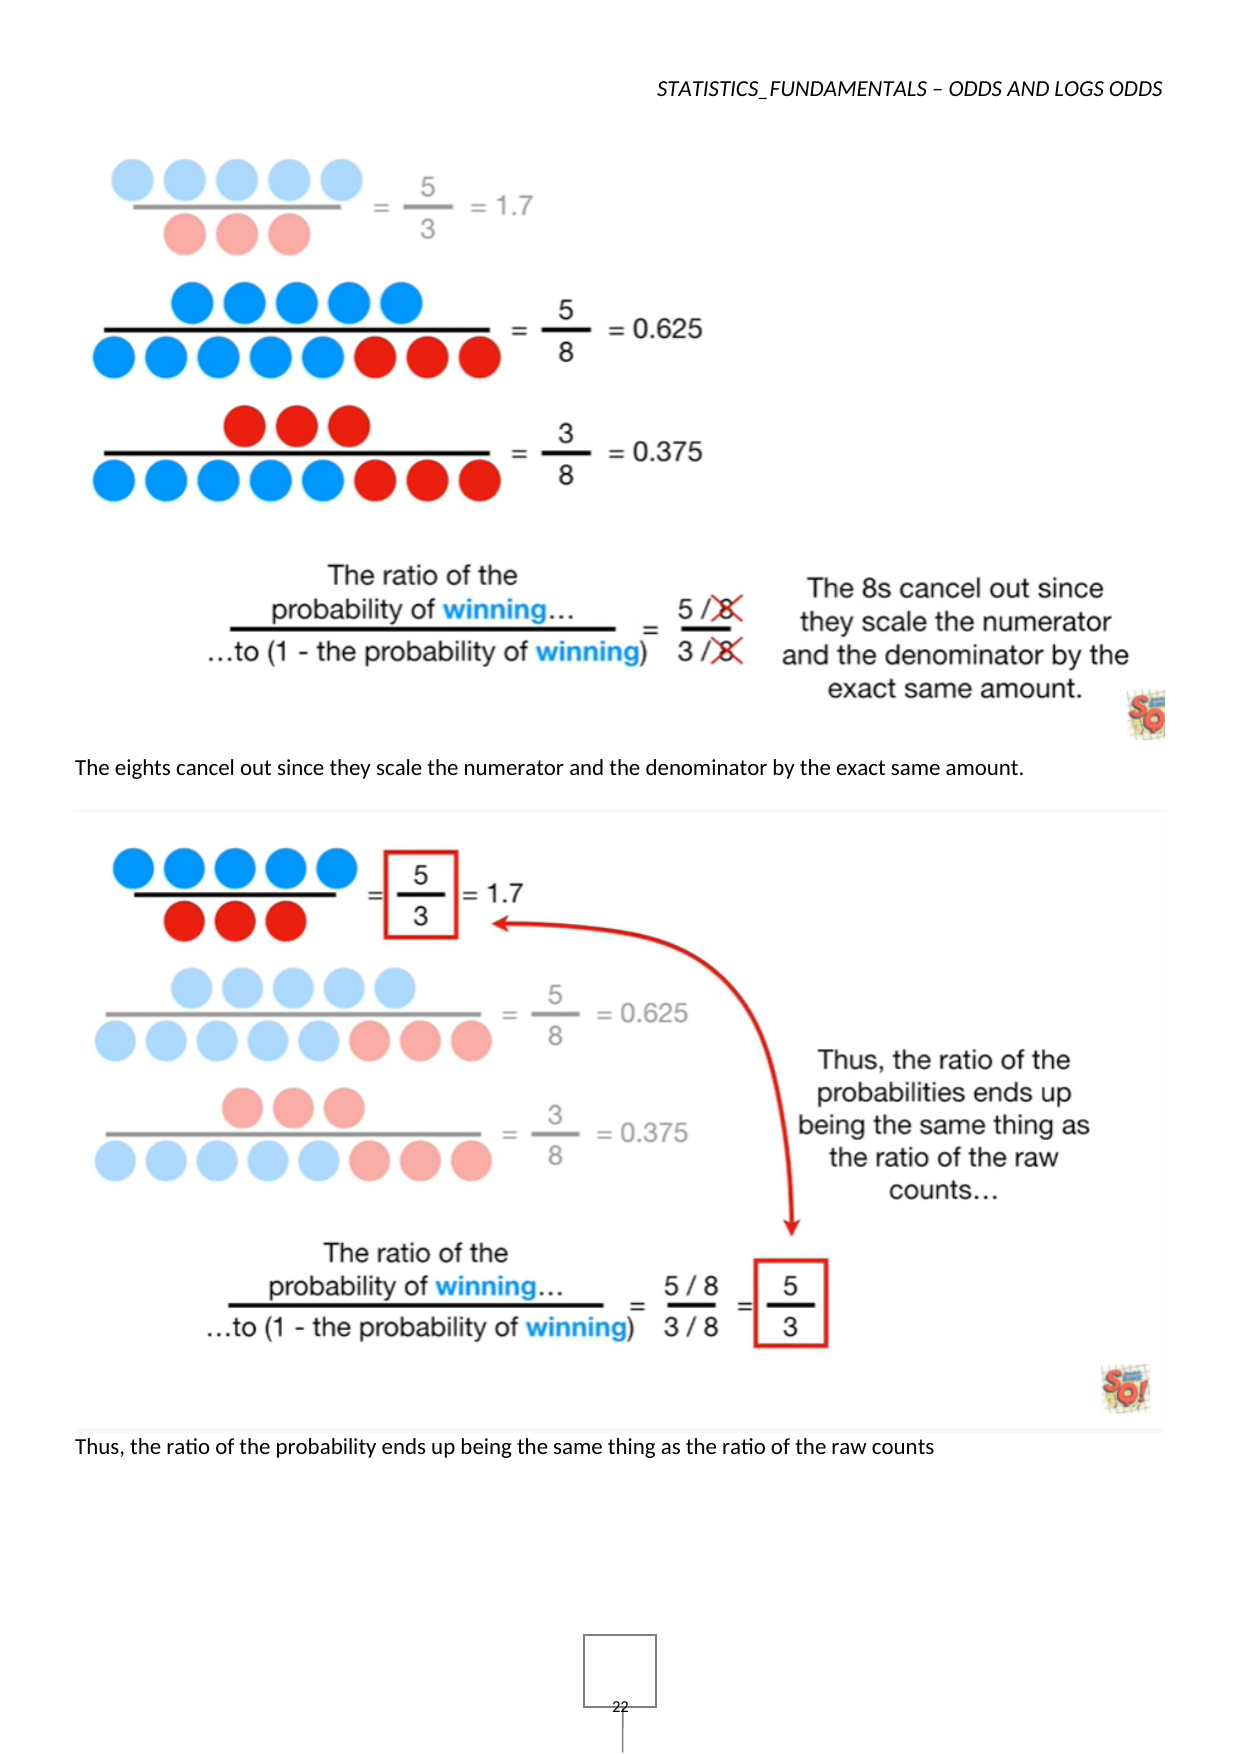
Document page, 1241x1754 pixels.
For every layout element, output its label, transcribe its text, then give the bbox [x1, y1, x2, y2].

picture [75, 809, 1166, 1433]
picture [75, 129, 1166, 754]
text Thus, the ratio of the probability ends up being the same thing as the ratio of the raw counts [75, 1433, 1165, 1460]
text The eights cancel out since they scale the numerator and the denominator by the exact same amount. [75, 754, 1165, 782]
